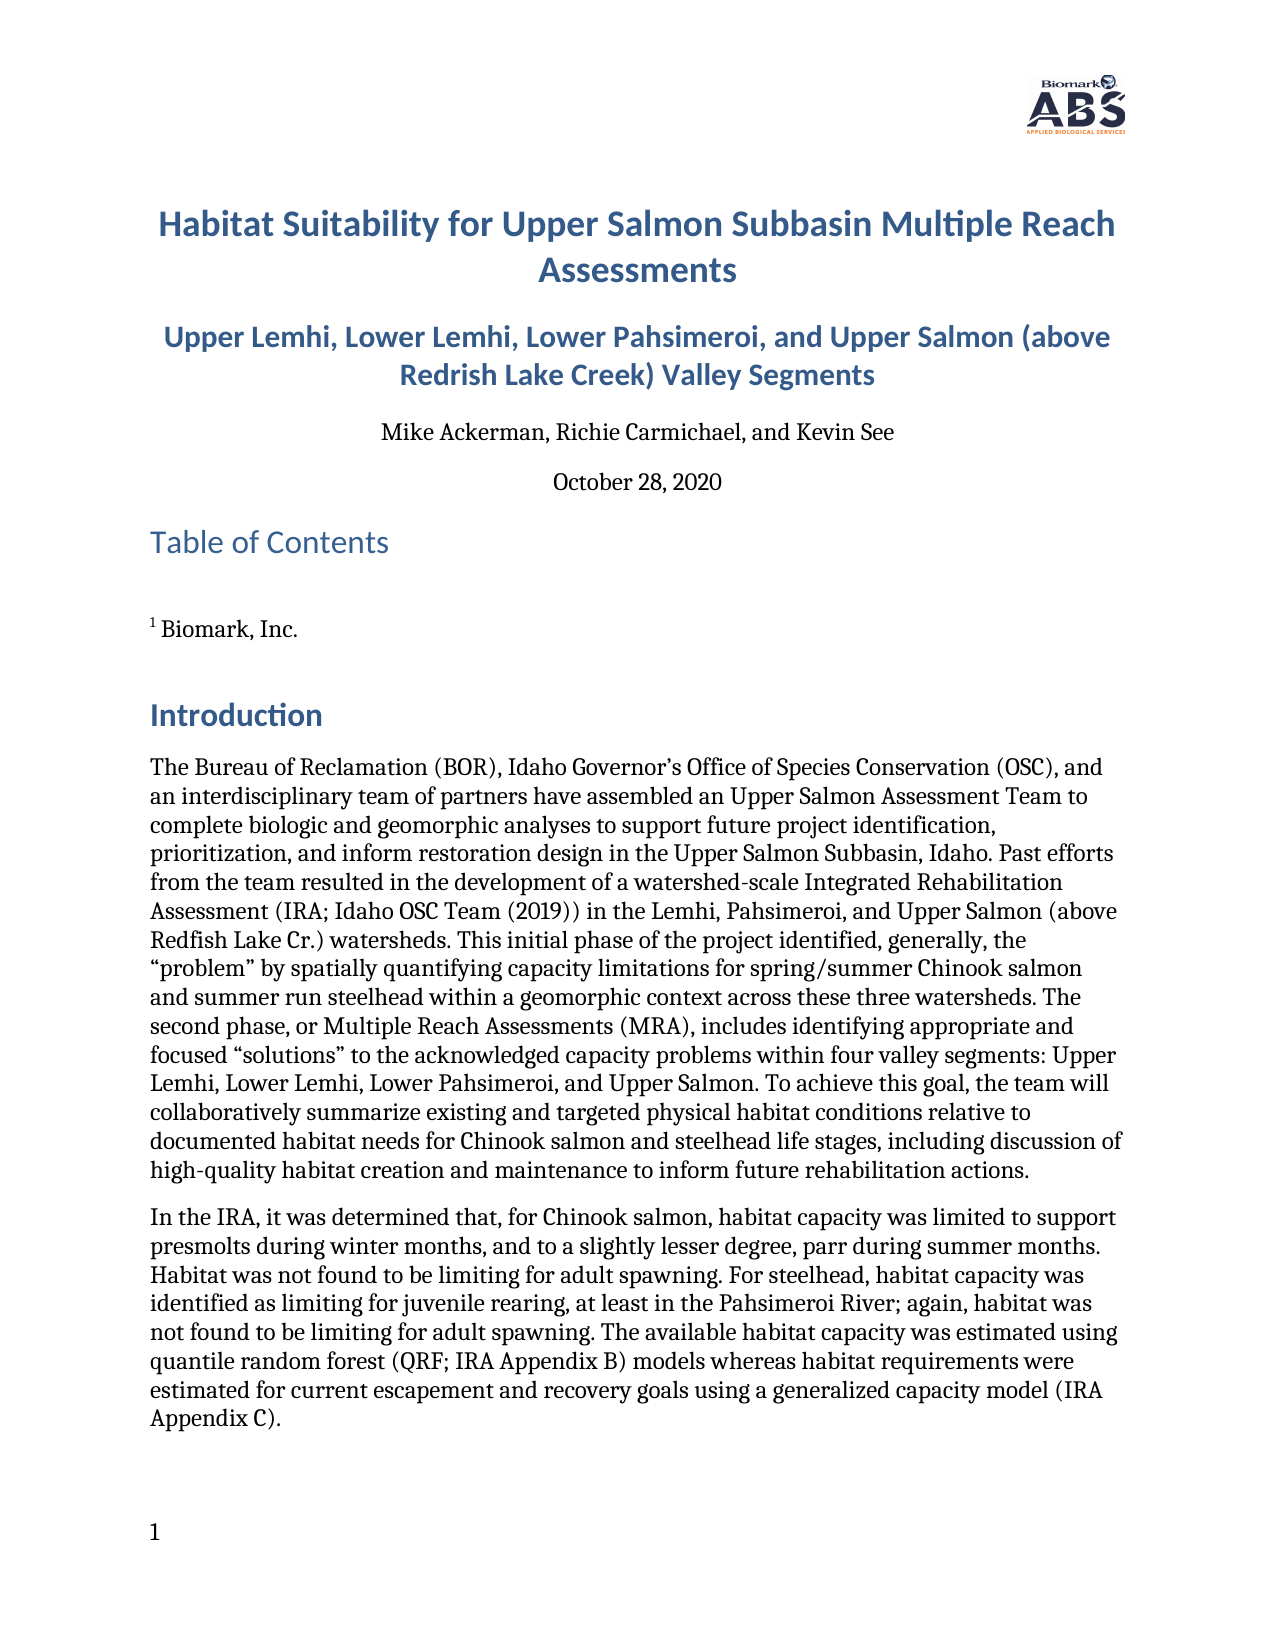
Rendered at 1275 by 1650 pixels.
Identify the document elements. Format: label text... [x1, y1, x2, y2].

text 1 Biomark, Inc. [150, 615, 1125, 643]
title Habitat Suitability for Upper Salmon Subbasin Multiple Reach Assessments [150, 200, 1125, 292]
text In the IRA, it was determined that, for Chinook salmon, habitat capacity was limited to support presmolts during winter months, and to a slightly lesser degree, parr during summer months. Habitat was not found to be limiting for adult spawning. For steelhead, habitat capacity was identified as limiting for juvenile rearing, at least in the Pahsimeroi River; again, habitat was not found to be limiting for adult spawning. The available habitat capacity was estimated using quantile random forest (QRF; IRA Appendix B) models whereas habitat requirements were estimated for current escapement and recovery goals using a generalized capacity model (IRA Appendix C). [150, 1203, 1125, 1433]
picture [1026, 75, 1125, 134]
text October 28, 2020 [150, 467, 1125, 496]
subtitle Introduction [150, 693, 1125, 734]
text The Bureau of Reclamation (BOR), Idaho Governor’s Office of Species Conservation (OSC), and an interdisciplinary team of partners have assembled an Upper Salmon Assessment Team to complete biologic and geomorphic analyses to support future project identification, prioritization, and inform restoration design in the Upper Salmon Subbasin, Idaho. Past efforts from the team resulted in the development of a watershed-scale Integrated Rehabilitation Assessment (IRA; Idaho OSC Team (2019)) in the Lemhi, Pahsimeroi, and Upper Salmon (above Redfish Lake Cr.) watersheds. This initial phase of the project identified, generally, the “problem” by spatially quantifying capacity limitations for spring/summer Chinook salmon and summer run steelhead within a geomorphic context across these three watersheds. The second phase, or Multiple Reach Assessments (MRA), includes identifying appropriate and focused “solutions” to the acknowledged capacity problems within four valley segments: Upper Lemhi, Lower Lemhi, Lower Pahsimeroi, and Upper Salmon. To achieve this goal, the team will collaboratively summarize existing and targeted physical habitat conditions relative to documented habitat needs for Chinook salmon and steelhead life stages, including discussion of high-quality habitat creation and maintenance to inform future rehabilitation actions. [150, 753, 1125, 1184]
text Mike Ackerman, Richie Carmichael, and Kevin See [150, 418, 1125, 447]
subtitle Upper Lemhi, Lower Lemhi, Lower Pahsimeroi, and Upper Salmon (above Redrish Lake Creek) Valley Segments [150, 317, 1125, 393]
